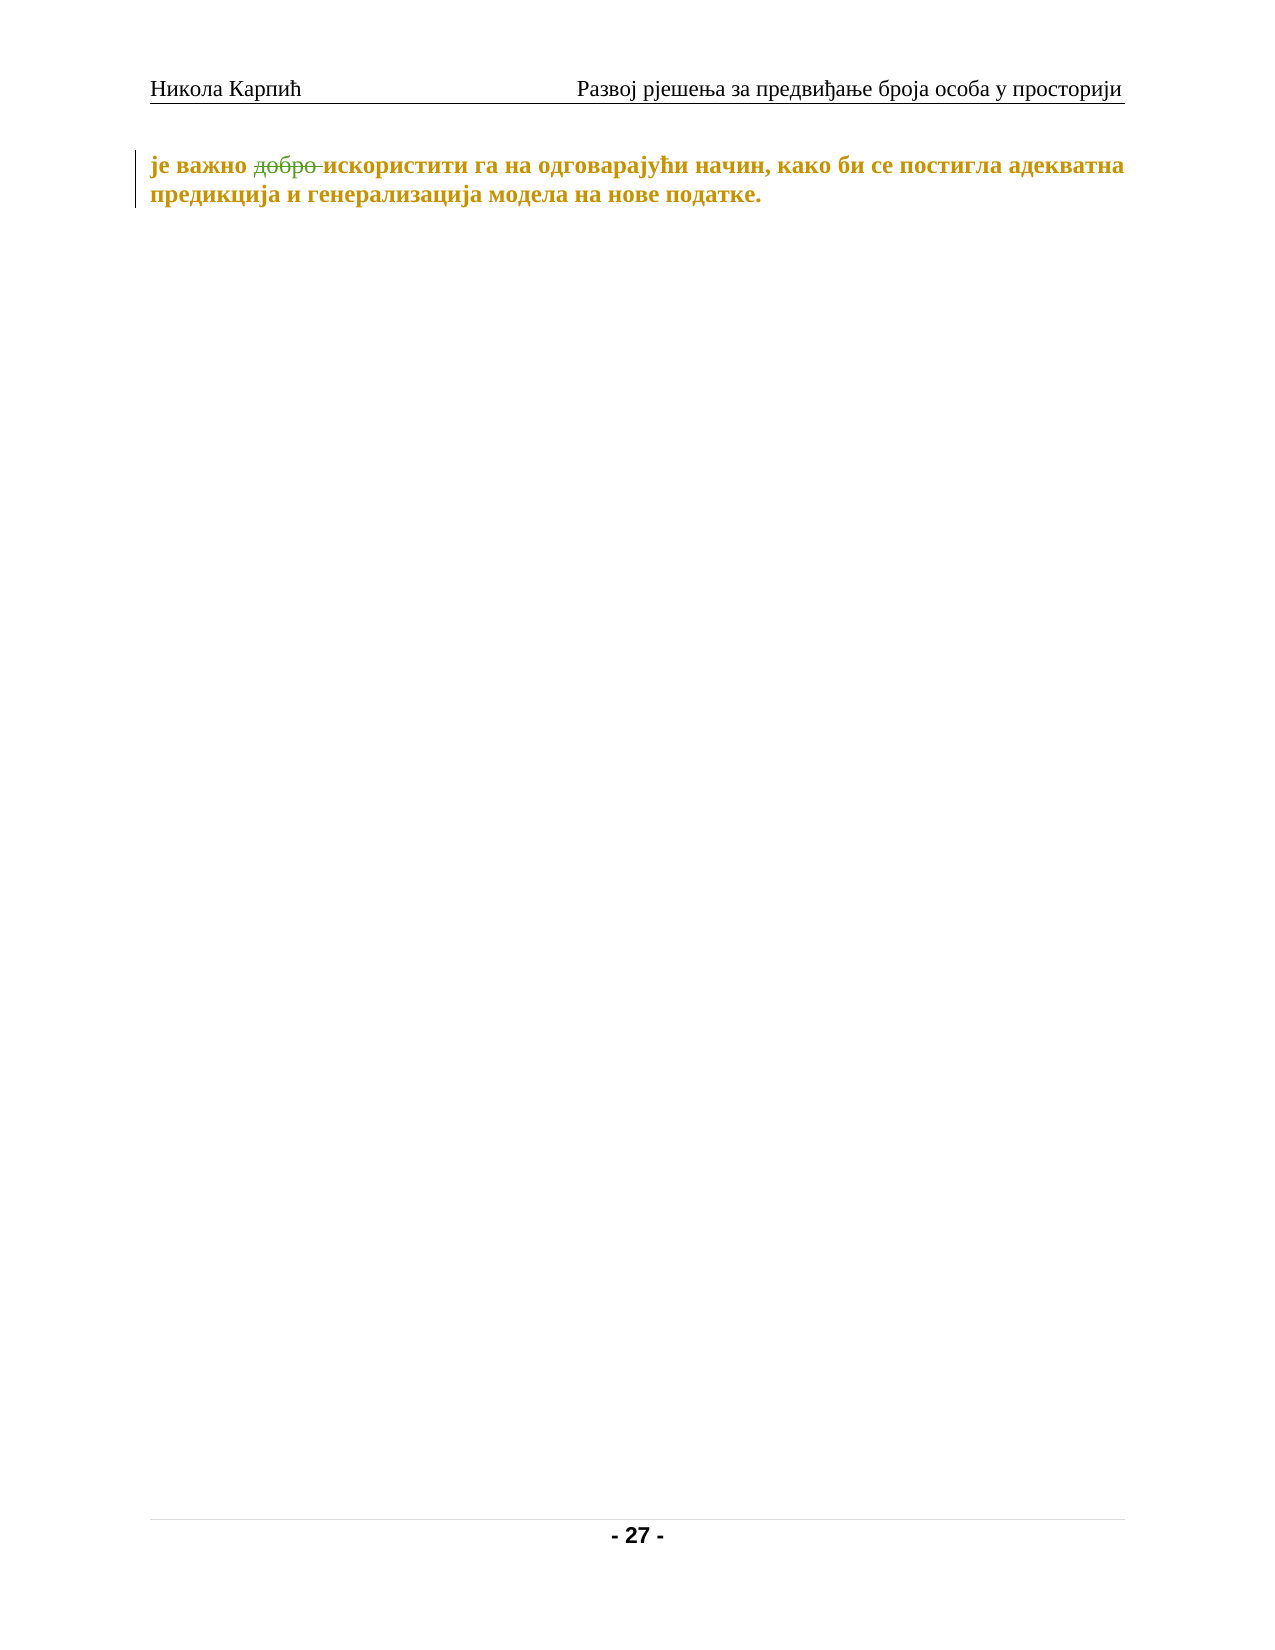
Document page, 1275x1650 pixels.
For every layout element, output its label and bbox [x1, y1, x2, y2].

text [150, 150, 1125, 207]
